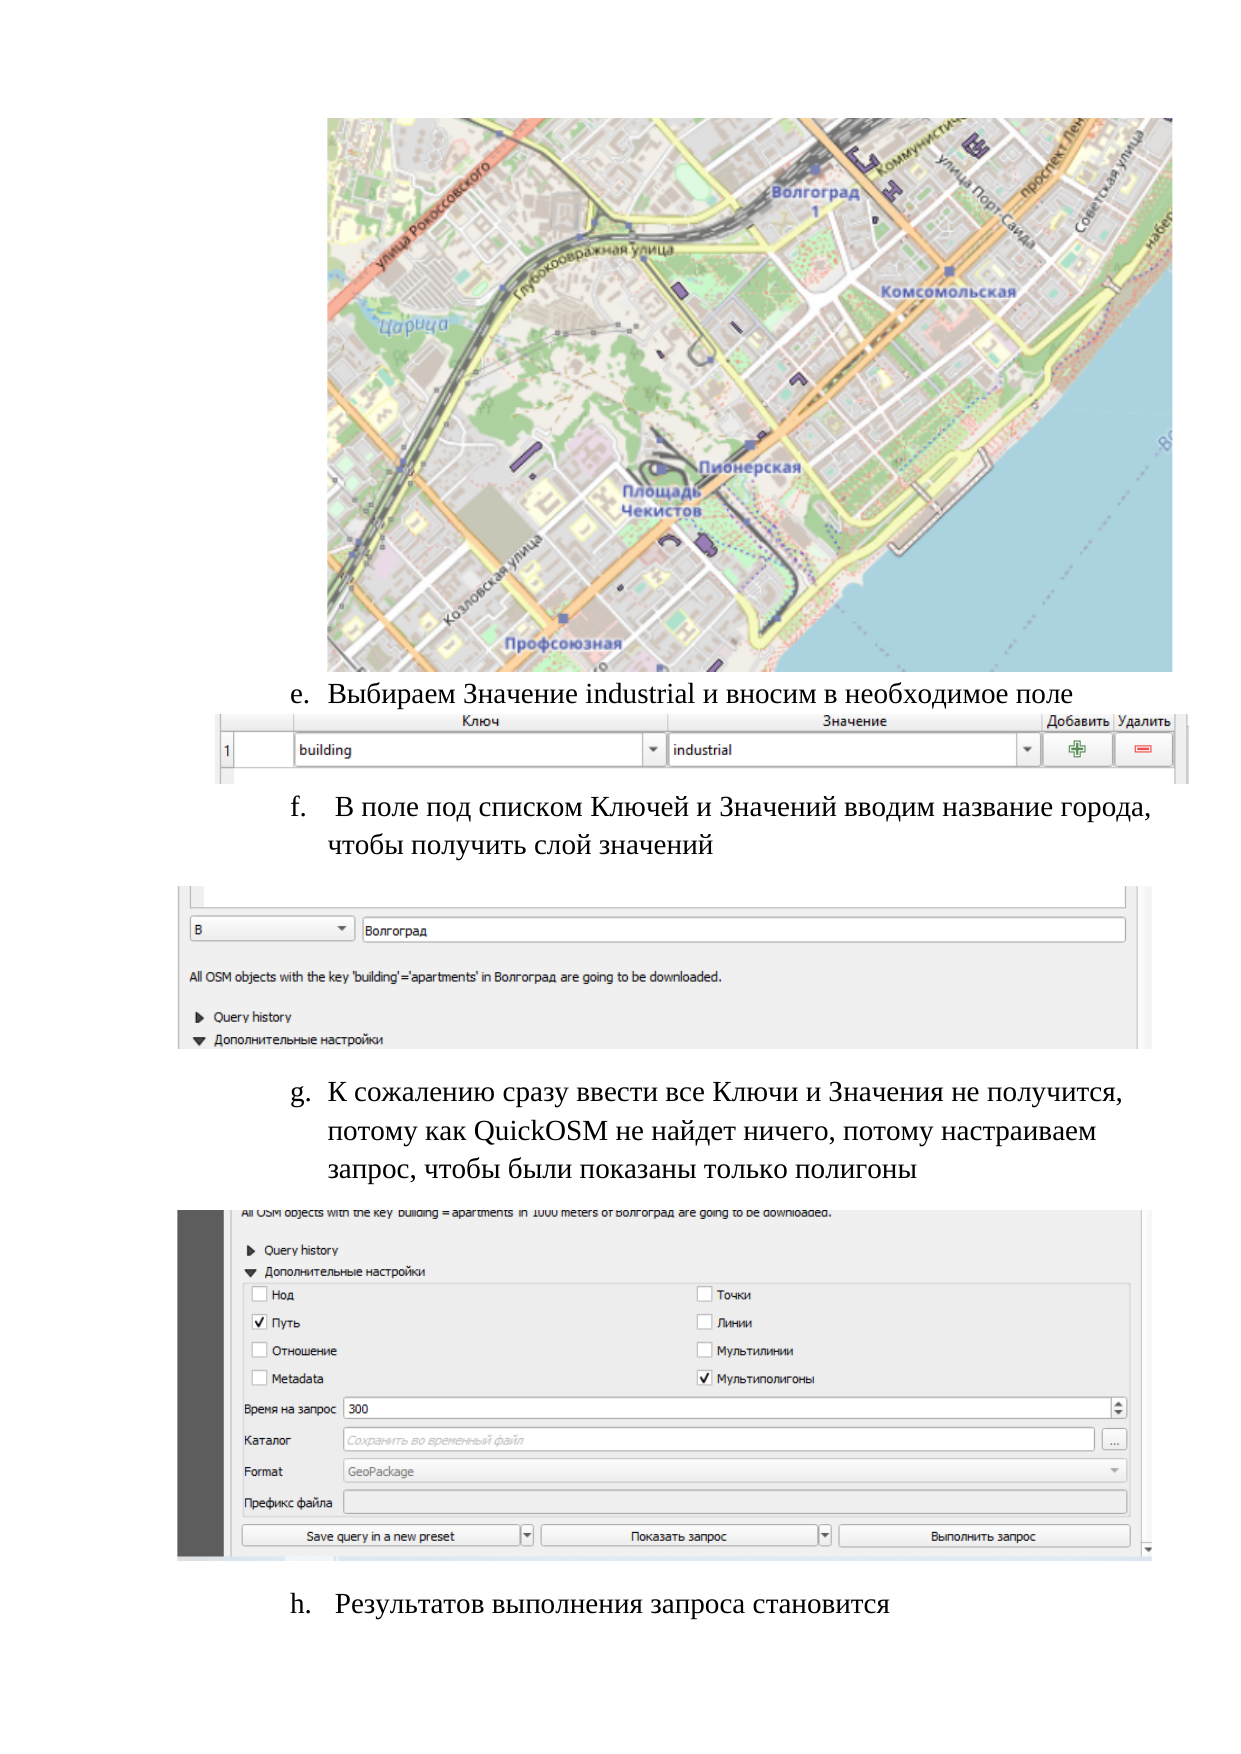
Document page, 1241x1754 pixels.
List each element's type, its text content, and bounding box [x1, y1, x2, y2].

picture [177, 1210, 1152, 1561]
list Выбираем Значение industrial и вносим в необходимое поле [290, 676, 1152, 710]
list Результатов выполнения запроса становится [290, 1586, 1152, 1620]
list В поле под списком Ключей и Значений вводим название города, чтобы получить слой значений [290, 789, 1152, 861]
picture [327, 118, 1173, 672]
picture [214, 714, 1190, 784]
list К сожалению сразу ввести все Ключи и Значения не получится, потому как QuickOSM не найдет ничего, потому настраиваем запрос, чтобы были показаны только полигоны [290, 1074, 1152, 1185]
picture [177, 886, 1152, 1049]
